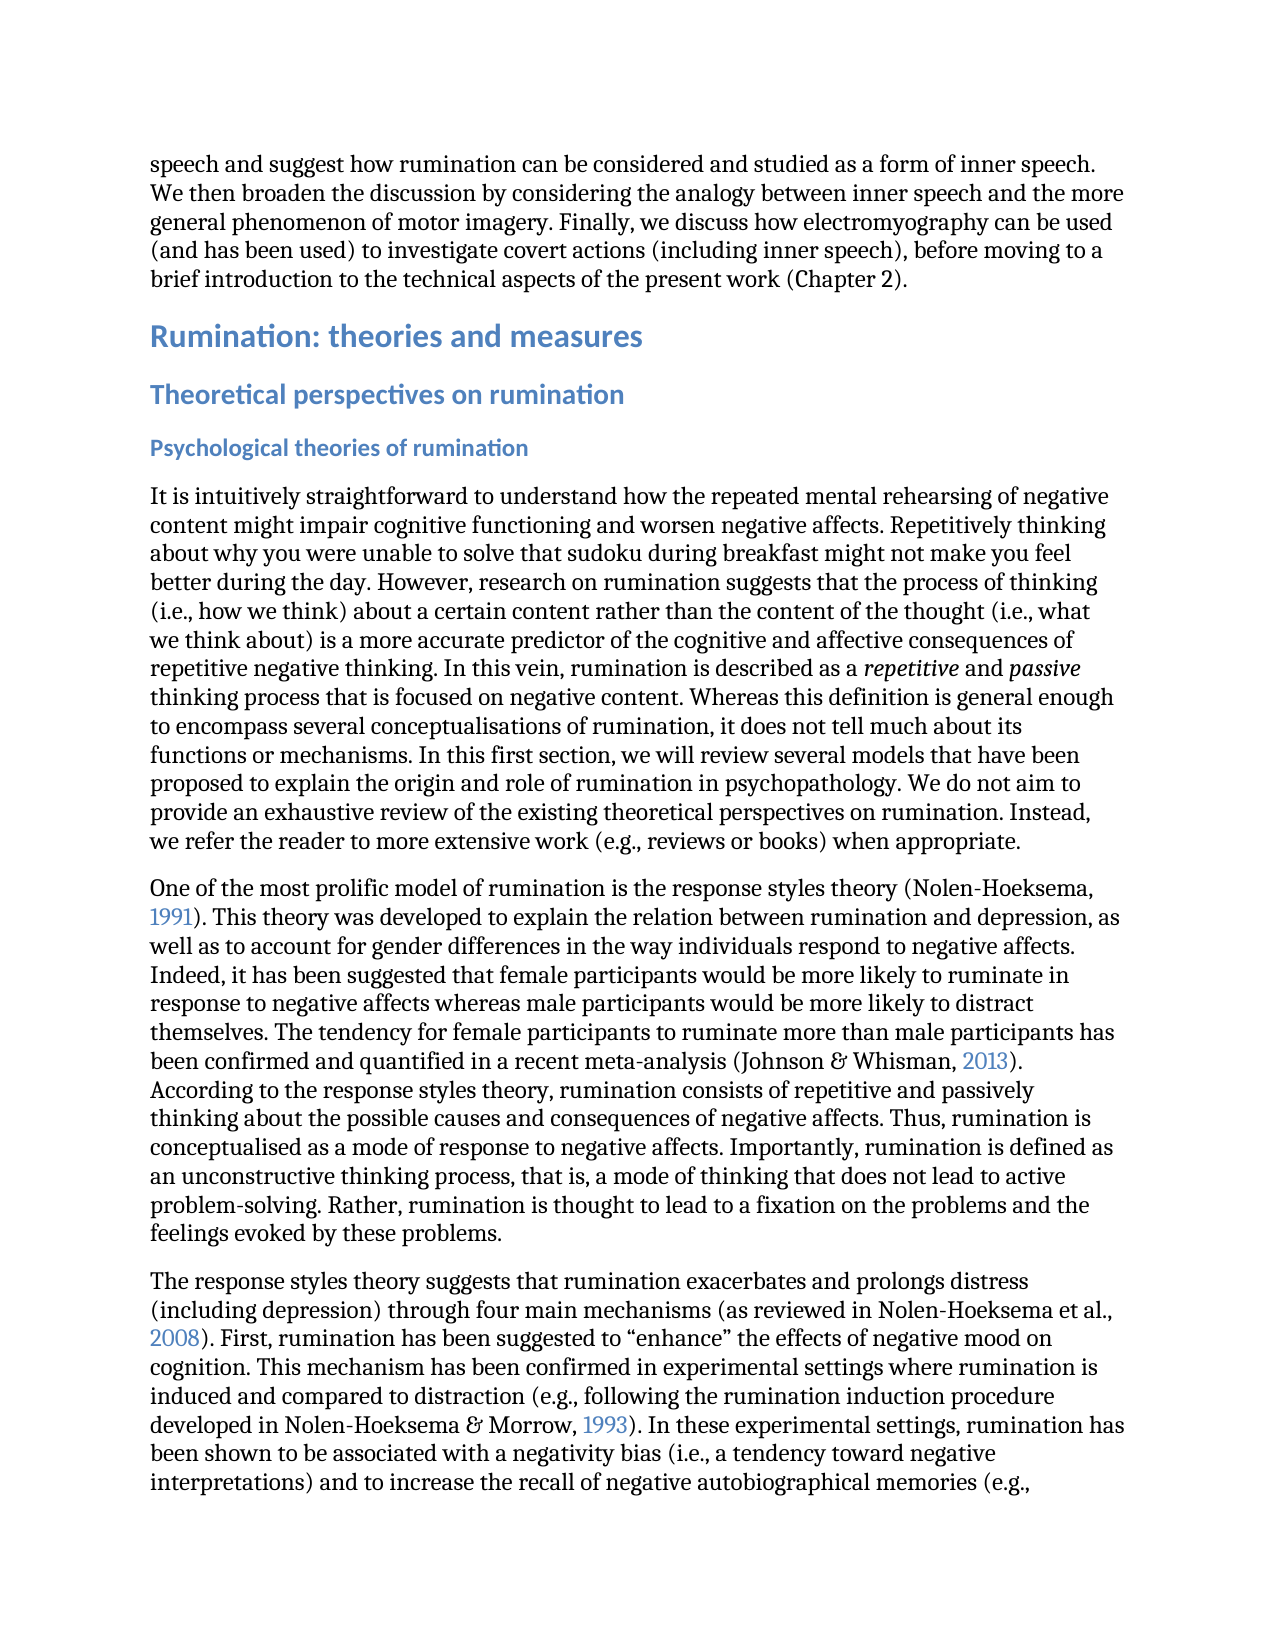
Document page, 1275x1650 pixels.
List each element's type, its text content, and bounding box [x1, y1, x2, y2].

subtitle Rumination: theories and measures [150, 314, 1125, 355]
subtitle Psychological theories of rumination [150, 433, 1125, 463]
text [150, 1267, 1125, 1497]
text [150, 150, 1125, 294]
text One of the most prolific model of rumination is the response styles theory (Nolen-Hoeksema, 1991). This theory was developed to explain the relation between rumination and depression, as well as to account for gender differences in the way individuals respond to negative affects. Indeed, it has been suggested that female participants would be more likely to ruminate in response to negative affects whereas male participants would be more likely to distract themselves. The tendency for female participants to ruminate more than male participants has been confirmed and quantified in a recent meta-analysis (Johnson & Whisman, 2013). According to the response styles theory, rumination consists of repetitive and passively thinking about the possible causes and consequences of negative affects. Thus, rumination is conceptualised as a mode of response to negative affects. Importantly, rumination is defined as an unconstructive thinking process, that is, a mode of thinking that does not lead to active problem-solving. Rather, rumination is thought to lead to a fixation on the problems and the feelings evoked by these problems. [150, 874, 1125, 1248]
subtitle Theoretical perspectives on rumination [150, 376, 1125, 412]
text It is intuitively straightforward to understand how the repeated mental rehearsing of negative content might impair cognitive functioning and worsen negative affects. Repetitively thinking about why you were unable to solve that sudoku during breakfast might not make you feel better during the day. However, research on rumination suggests that the process of thinking (i.e., how we think) about a certain content rather than the content of the thought (i.e., what we think about) is a more accurate predictor of the cognitive and affective consequences of repetitive negative thinking. In this vein, rumination is described as a repetitive and passive thinking process that is focused on negative content. Whereas this definition is general enough to encompass several conceptualisations of rumination, it does not tell much about its functions or mechanisms. In this first section, we will review several models that have been proposed to explain the origin and role of rumination in psychopathology. We do not aim to provide an exhaustive review of the existing theoretical perspectives on rumination. Instead, we refer the reader to more extensive work (e.g., reviews or books) when appropriate. [150, 482, 1125, 856]
